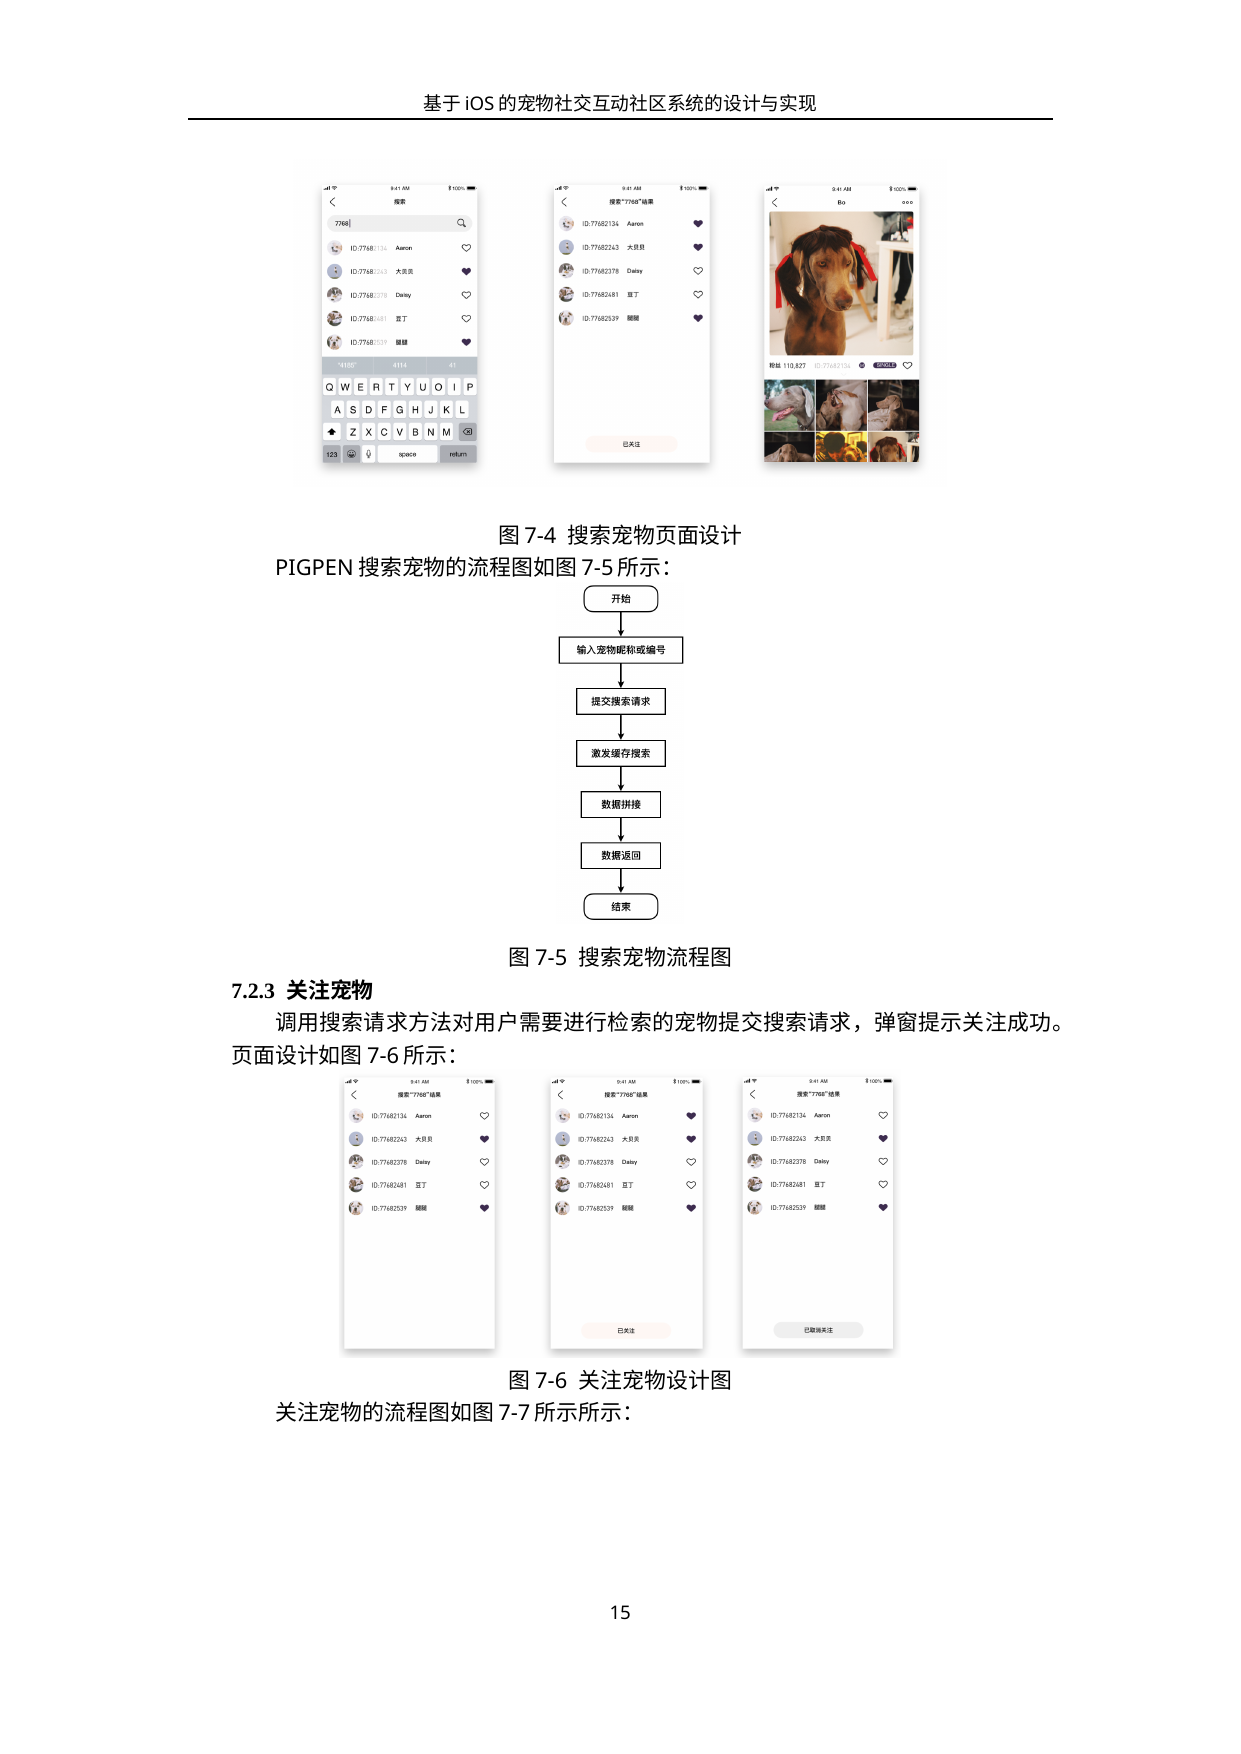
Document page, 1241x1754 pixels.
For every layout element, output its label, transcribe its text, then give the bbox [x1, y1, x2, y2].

text 图7-6 关注宠物设计图 [187, 1362, 1053, 1395]
text 图7-5 搜索宠物流程图 [187, 940, 1053, 972]
text 图7-4 搜索宠物页面设计 [187, 517, 1053, 550]
picture [293, 159, 947, 487]
text 调用搜索请求方法对用户需要进行检索的宠物提交搜索请求，弹窗提示关注成功。页面设计如图7-6所示： [231, 1005, 1053, 1070]
text PIGPEN搜索宠物的流程图如图7-5所示： [231, 550, 1053, 582]
text 7.2.3 关注宠物 [187, 972, 1053, 1005]
text 关注宠物的流程图如图7-7所示所示： [231, 1395, 1053, 1427]
picture [555, 582, 685, 924]
picture [338, 1069, 902, 1358]
